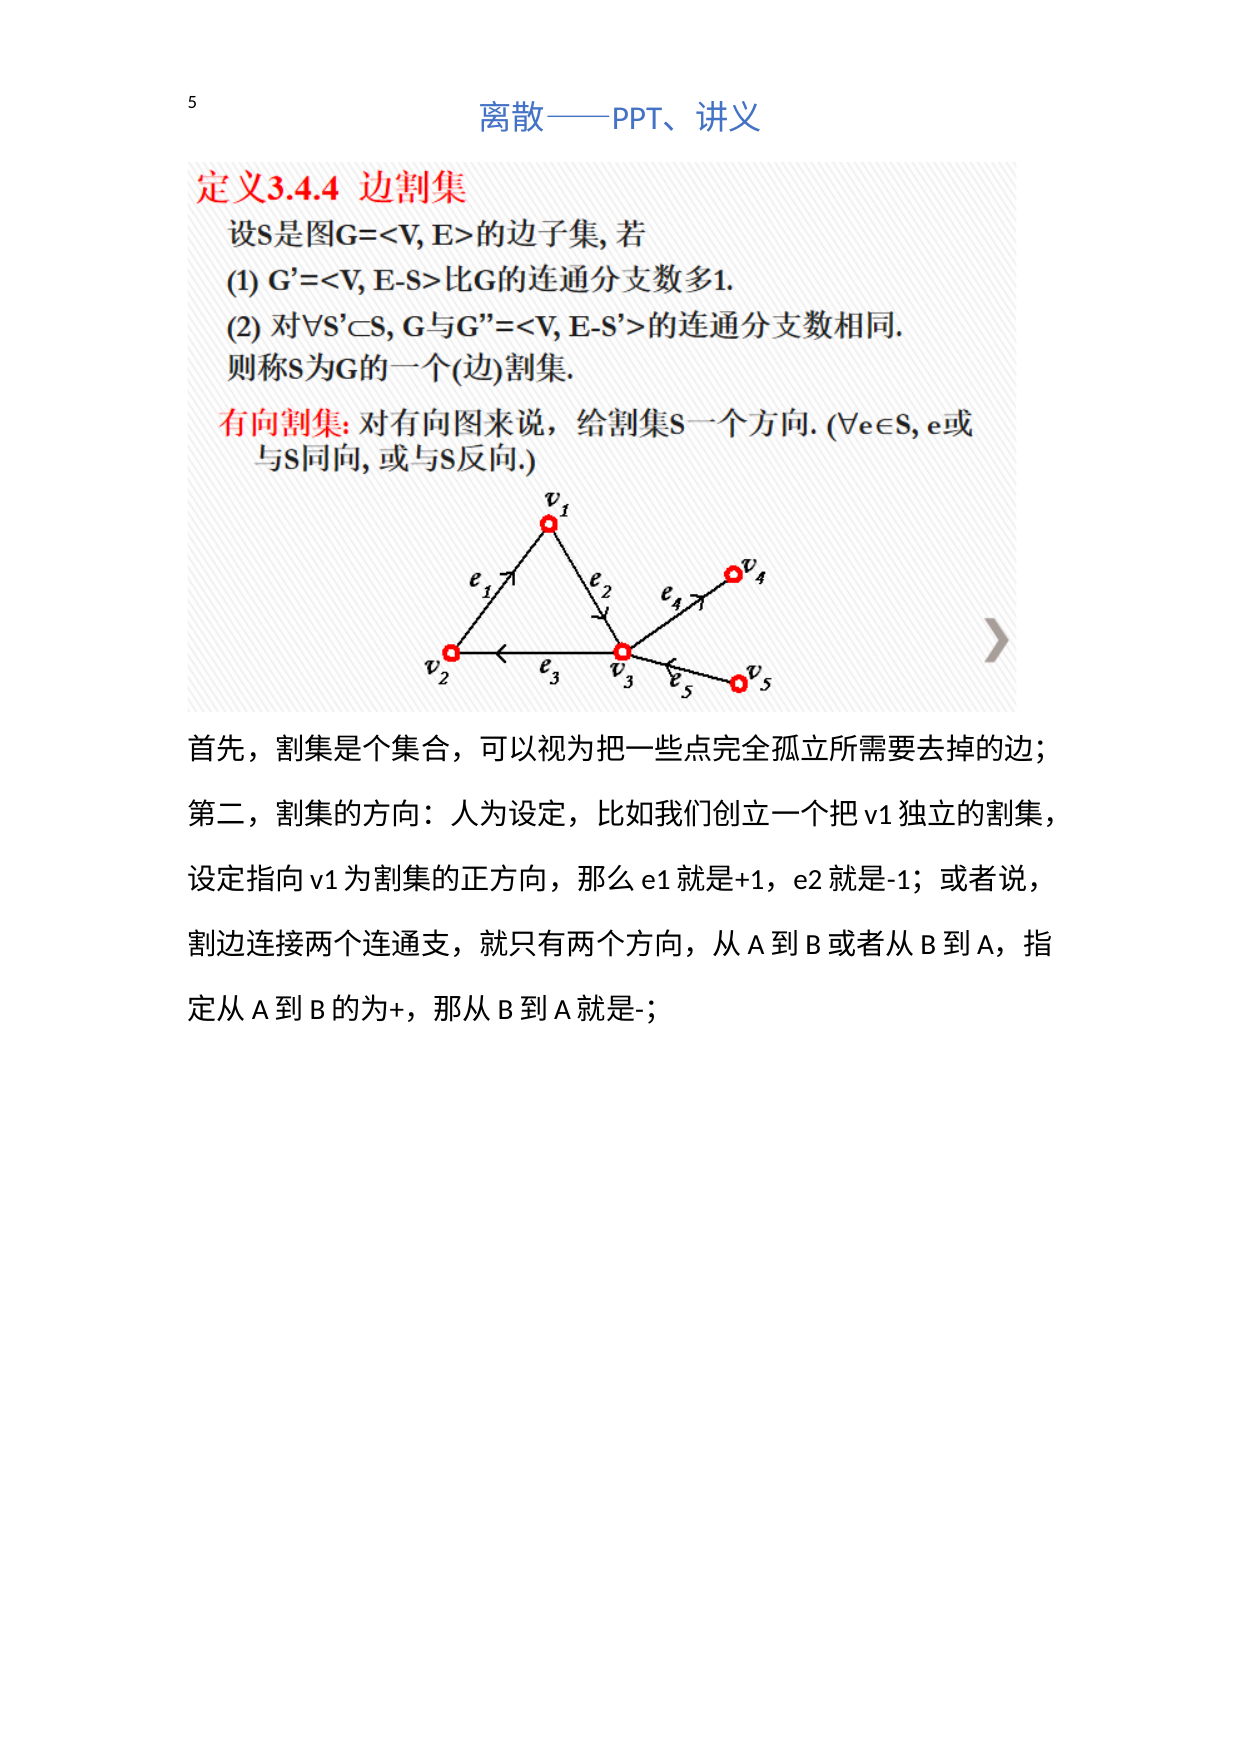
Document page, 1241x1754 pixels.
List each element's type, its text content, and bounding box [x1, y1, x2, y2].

text 首先，割集是个集合，可以视为把一些点完全孤立所需要去掉的边； [187, 714, 1053, 779]
list 割集的方向：人为设定，比如我们创立一个把v1独立的割集，设定指向v1为割集的正方向，那么e1就是+1，e2就是-1；或者说，割边连接两个连通支，就只有两个方向，从A到B或者从B到A，指定从A到B的为+，那从B到A就是-； [187, 779, 1053, 1039]
picture [187, 162, 1017, 712]
